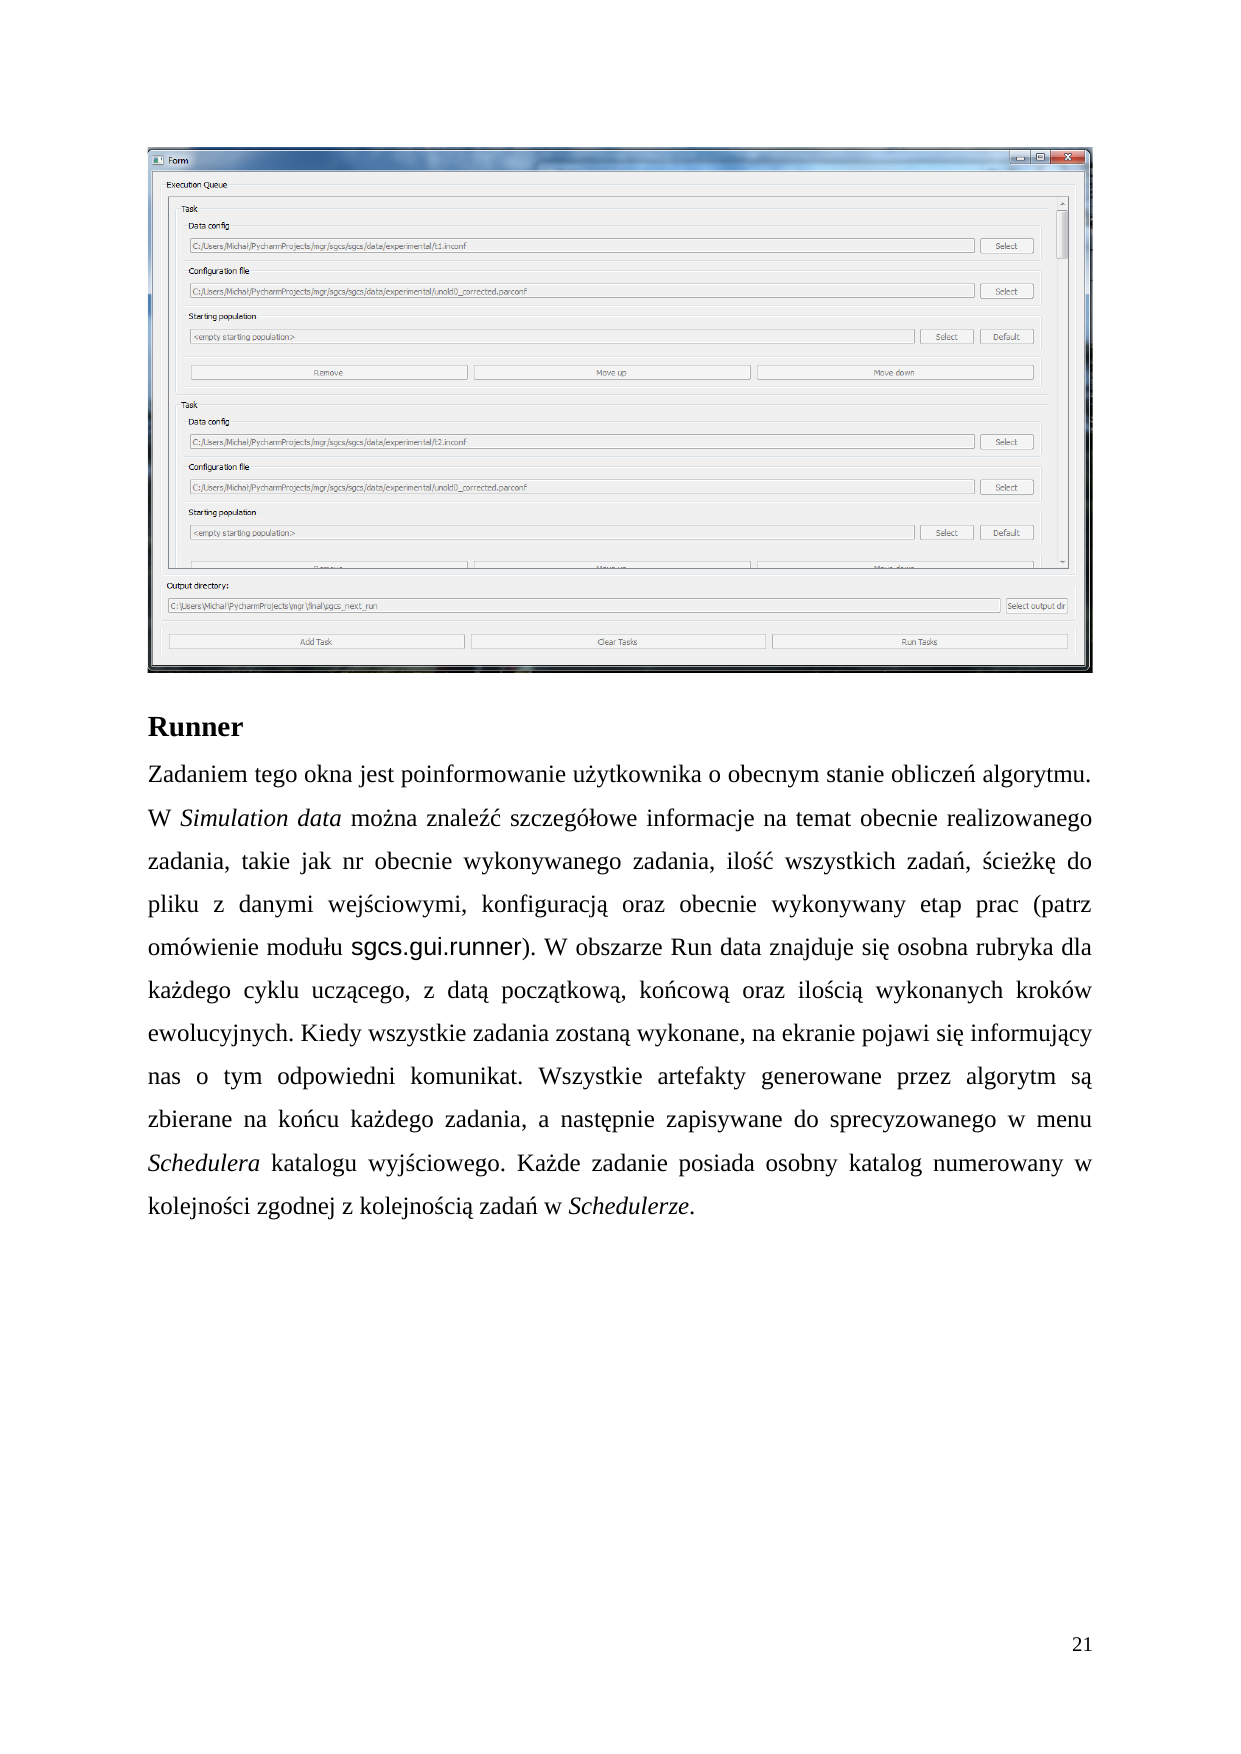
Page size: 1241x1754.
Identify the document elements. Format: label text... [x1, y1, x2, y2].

picture [147, 147, 1093, 673]
text Runner [148, 709, 1093, 743]
text Zadaniem tego okna jest poinformowanie użytkownika o obecnym stanie obliczeń algorytmu. W Simulation data można znaleźć szczegółowe informacje na temat obecnie realizowanego zadania, takie jak nr obecnie wykonywanego zadania, ilość wszystkich zadań, ścieżkę do pliku z danymi wejściowymi, konfiguracją oraz obecnie wykonywany etap prac (patrz omówienie modułu sgcs.gui.runner). W obszarze Run data znajduje się osobna rubryka dla każdego cyklu uczącego, z datą początkową, końcową oraz ilością wykonanych kroków ewolucyjnych. Kiedy wszystkie zadania zostaną wykonane, na ekranie pojawi się informujący nas o tym odpowiedni komunikat. Wszystkie artefakty generowane przez algorytm są zbierane na końcu każdego zadania, a następnie zapisywane do sprecyzowanego w menu Schedulera katalogu wyjściowego. Każde zadanie posiada osobny katalog numerowany w kolejności zgodnej z kolejnością zadań w Schedulerze. [148, 759, 1093, 1219]
